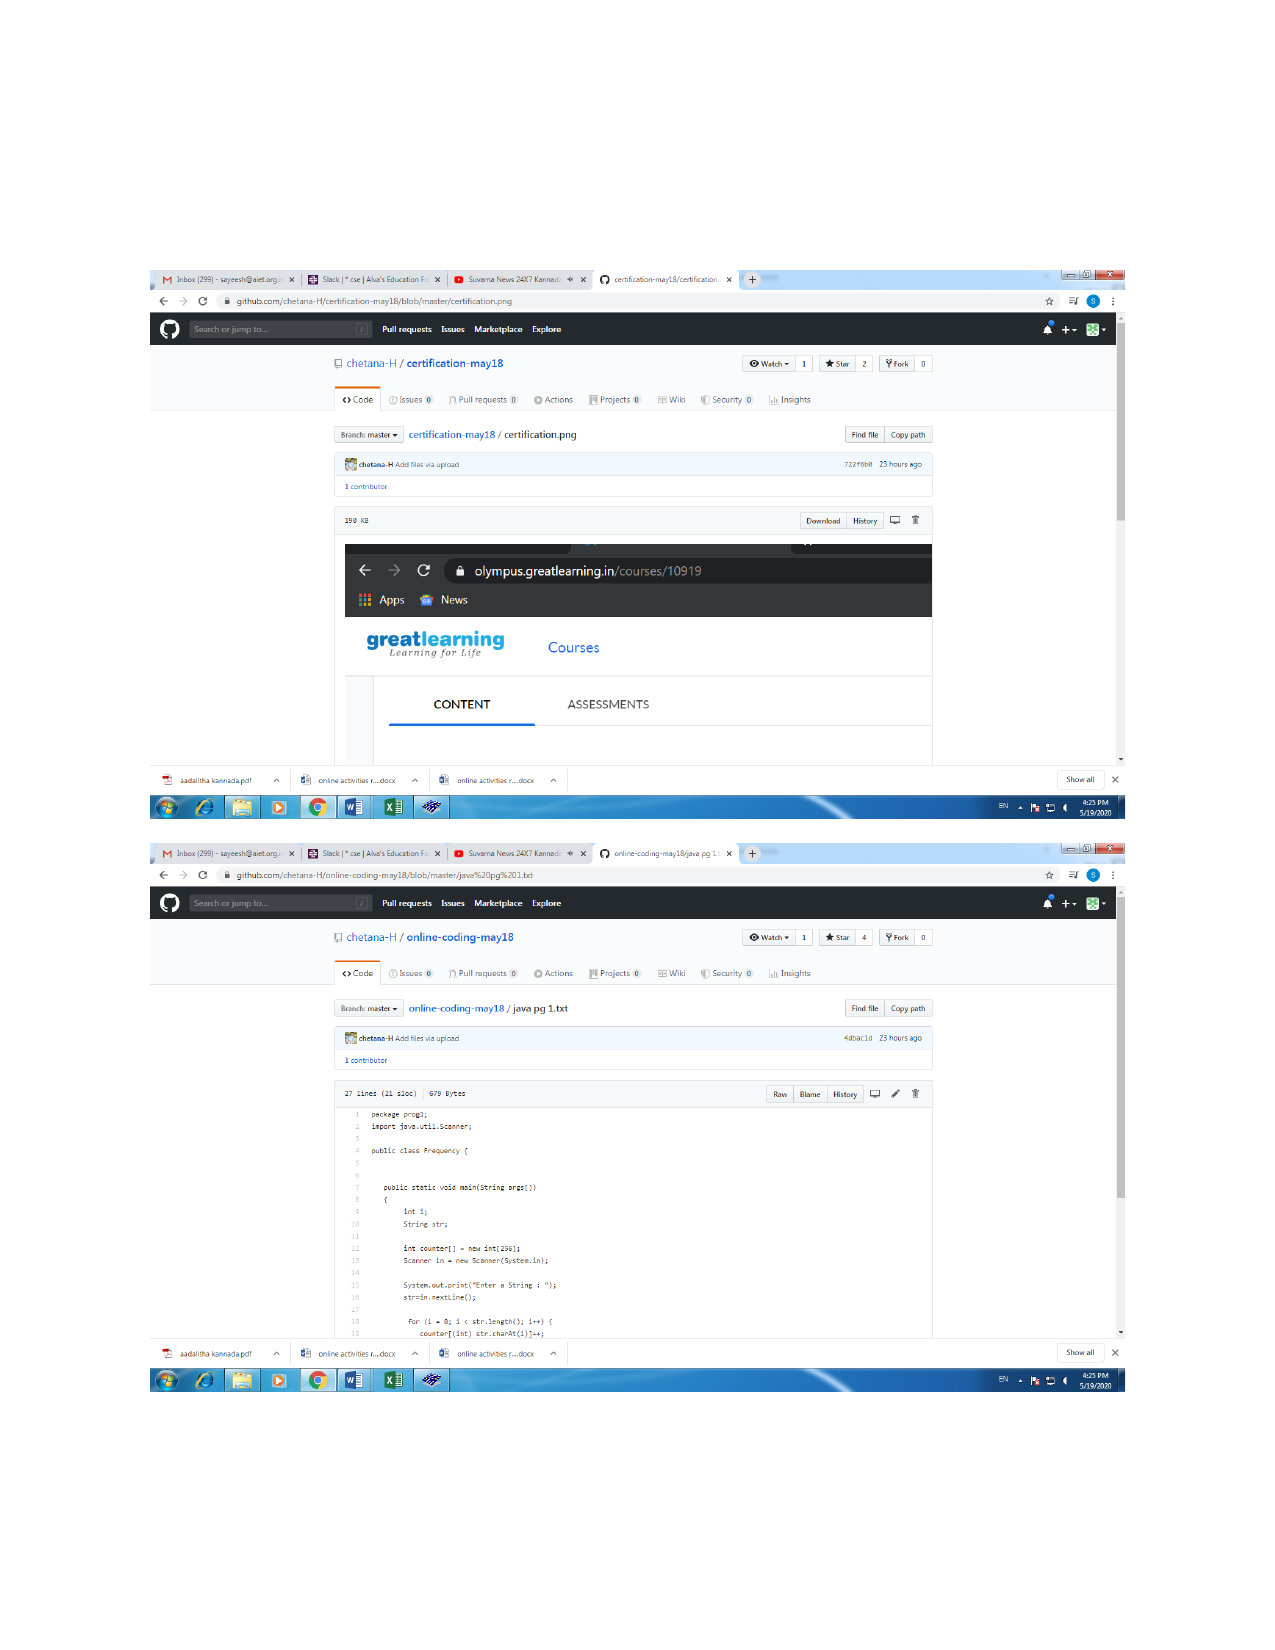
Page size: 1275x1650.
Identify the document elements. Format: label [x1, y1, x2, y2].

picture [150, 843, 1125, 1392]
picture [150, 270, 1125, 819]
